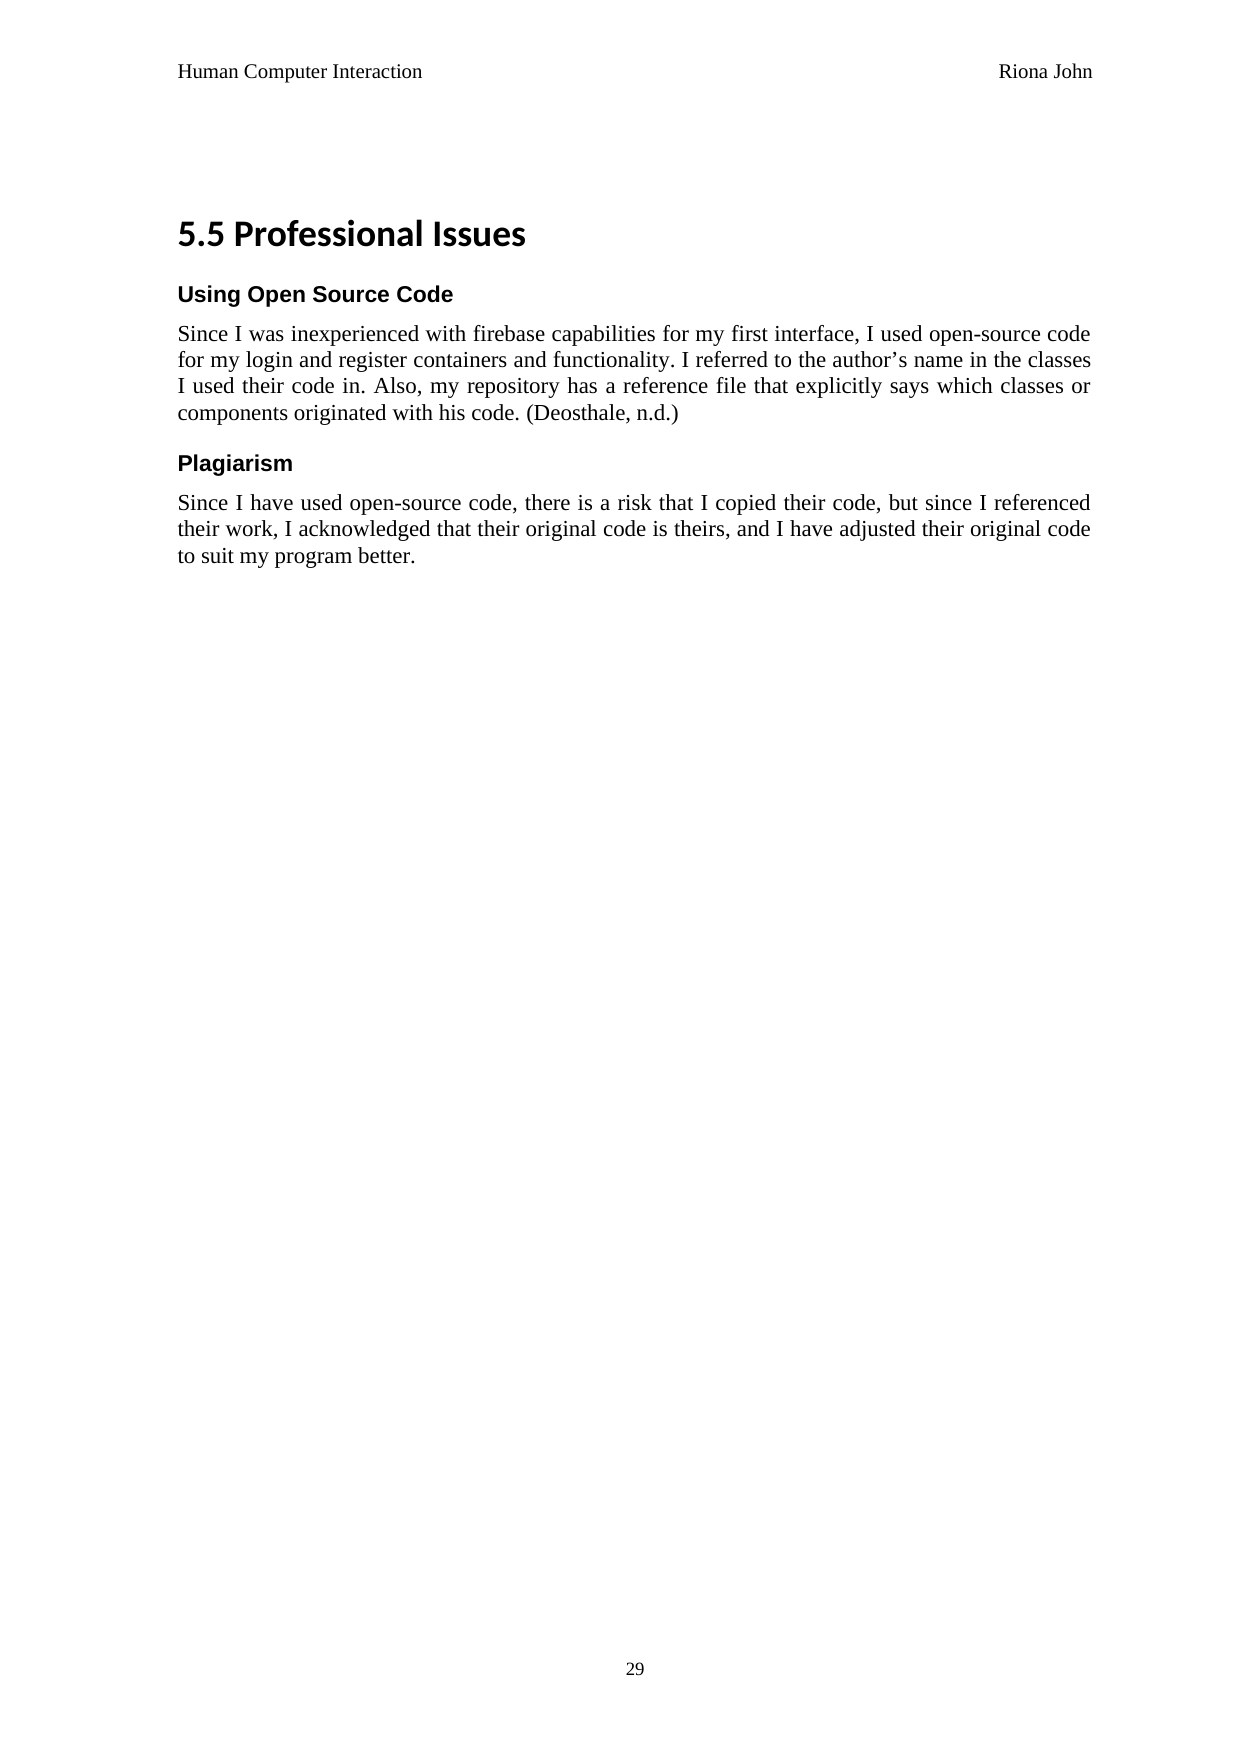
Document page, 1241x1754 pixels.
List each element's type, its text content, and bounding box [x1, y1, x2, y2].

text Since I was inexperienced with firebase capabilities for my first interface, I used open-source code for my login and register containers and functionality. I referred to the author’s name in the classes I used their code in. Also, my repository has a reference file that explicitly says which classes or components originated with his code. [177, 320, 1092, 425]
subtitle 5.5 Professional Issues [177, 210, 1092, 256]
subtitle Plagiarism [177, 450, 1092, 477]
text Since I have used open-source code, there is a risk that I copied their code, but since I referenced their work, I acknowledged that their original code is theirs, and I have adjusted their original code to suit my program better. [177, 489, 1092, 568]
subtitle Using Open Source Code [177, 281, 1092, 307]
